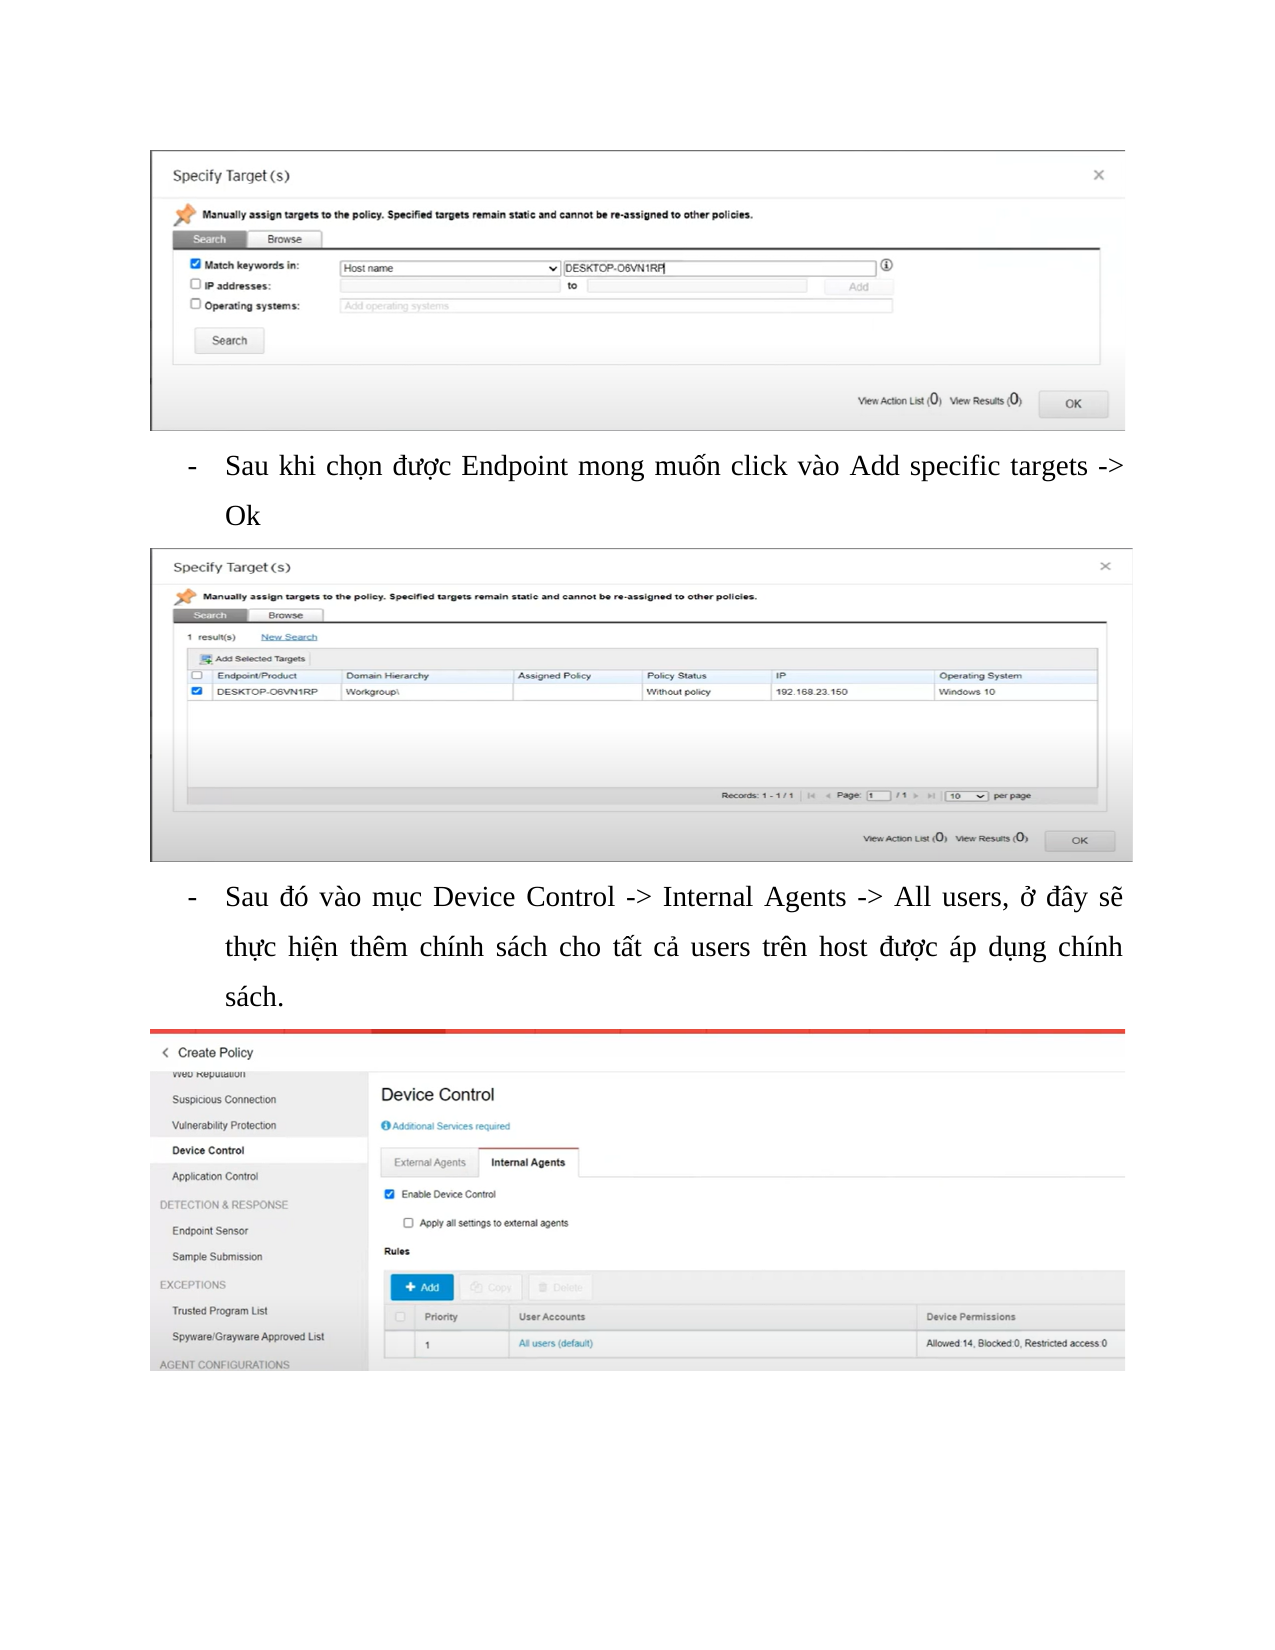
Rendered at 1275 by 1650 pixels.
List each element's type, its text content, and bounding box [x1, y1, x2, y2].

list Sau khi chọn được Endpoint mong muốn click vào Add specific targets -> Ok [187, 448, 1125, 531]
picture [150, 548, 1133, 862]
picture [150, 1029, 1125, 1371]
picture [150, 150, 1125, 431]
list Sau đó vào mục Device Control -> Internal Agents -> All users, ở đây sẽ thực hiện thêm chính sách cho tất cả users trên host được áp dụng chính sách. [187, 879, 1125, 1013]
